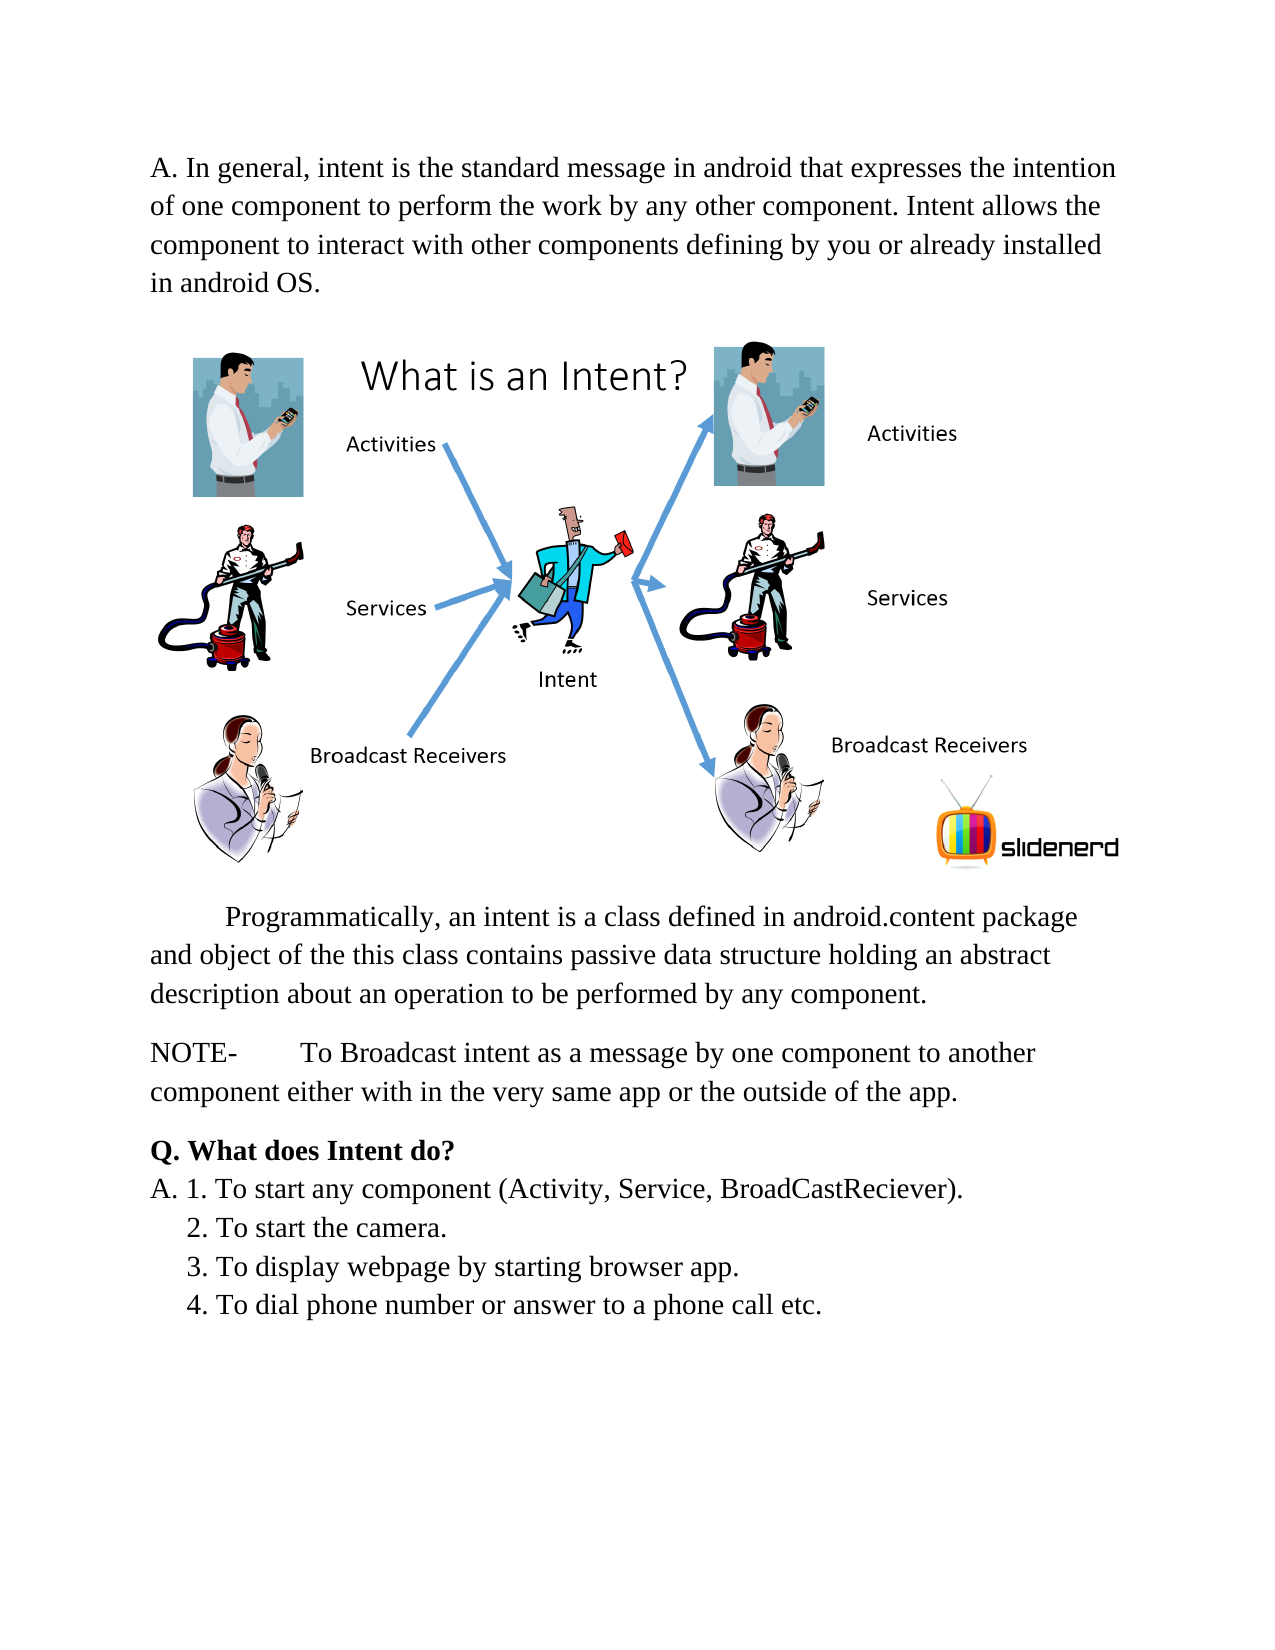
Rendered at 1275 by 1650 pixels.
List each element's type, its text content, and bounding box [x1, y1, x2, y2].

text Q. What does Intent do? [150, 1133, 1125, 1167]
text A. In general, intent is the standard message in android that expresses the intention of one component to perform the work by any other component. Intent allows the component to interact with other components defining by you or already installed in android OS. [150, 150, 1125, 299]
picture [150, 325, 1125, 874]
text 4. To dial phone number or answer to a phone call etc. [150, 1287, 1125, 1321]
text NOTE- To Broadcast intent as a message by one component to another component either with in the very same app or the outside of the app. [150, 1035, 1125, 1107]
text 2. To start the camera. [150, 1210, 1125, 1244]
text A. 1. To start any component (Activity, Service, BroadCastReciever). [150, 1172, 1125, 1205]
text 3. To display webpage by starting browser app. [150, 1249, 1125, 1282]
text Programmatically, an intent is a class defined in android.content package and object of the this class contains passive data structure holding an abstract description about an operation to be performed by any component. [150, 899, 1125, 1009]
